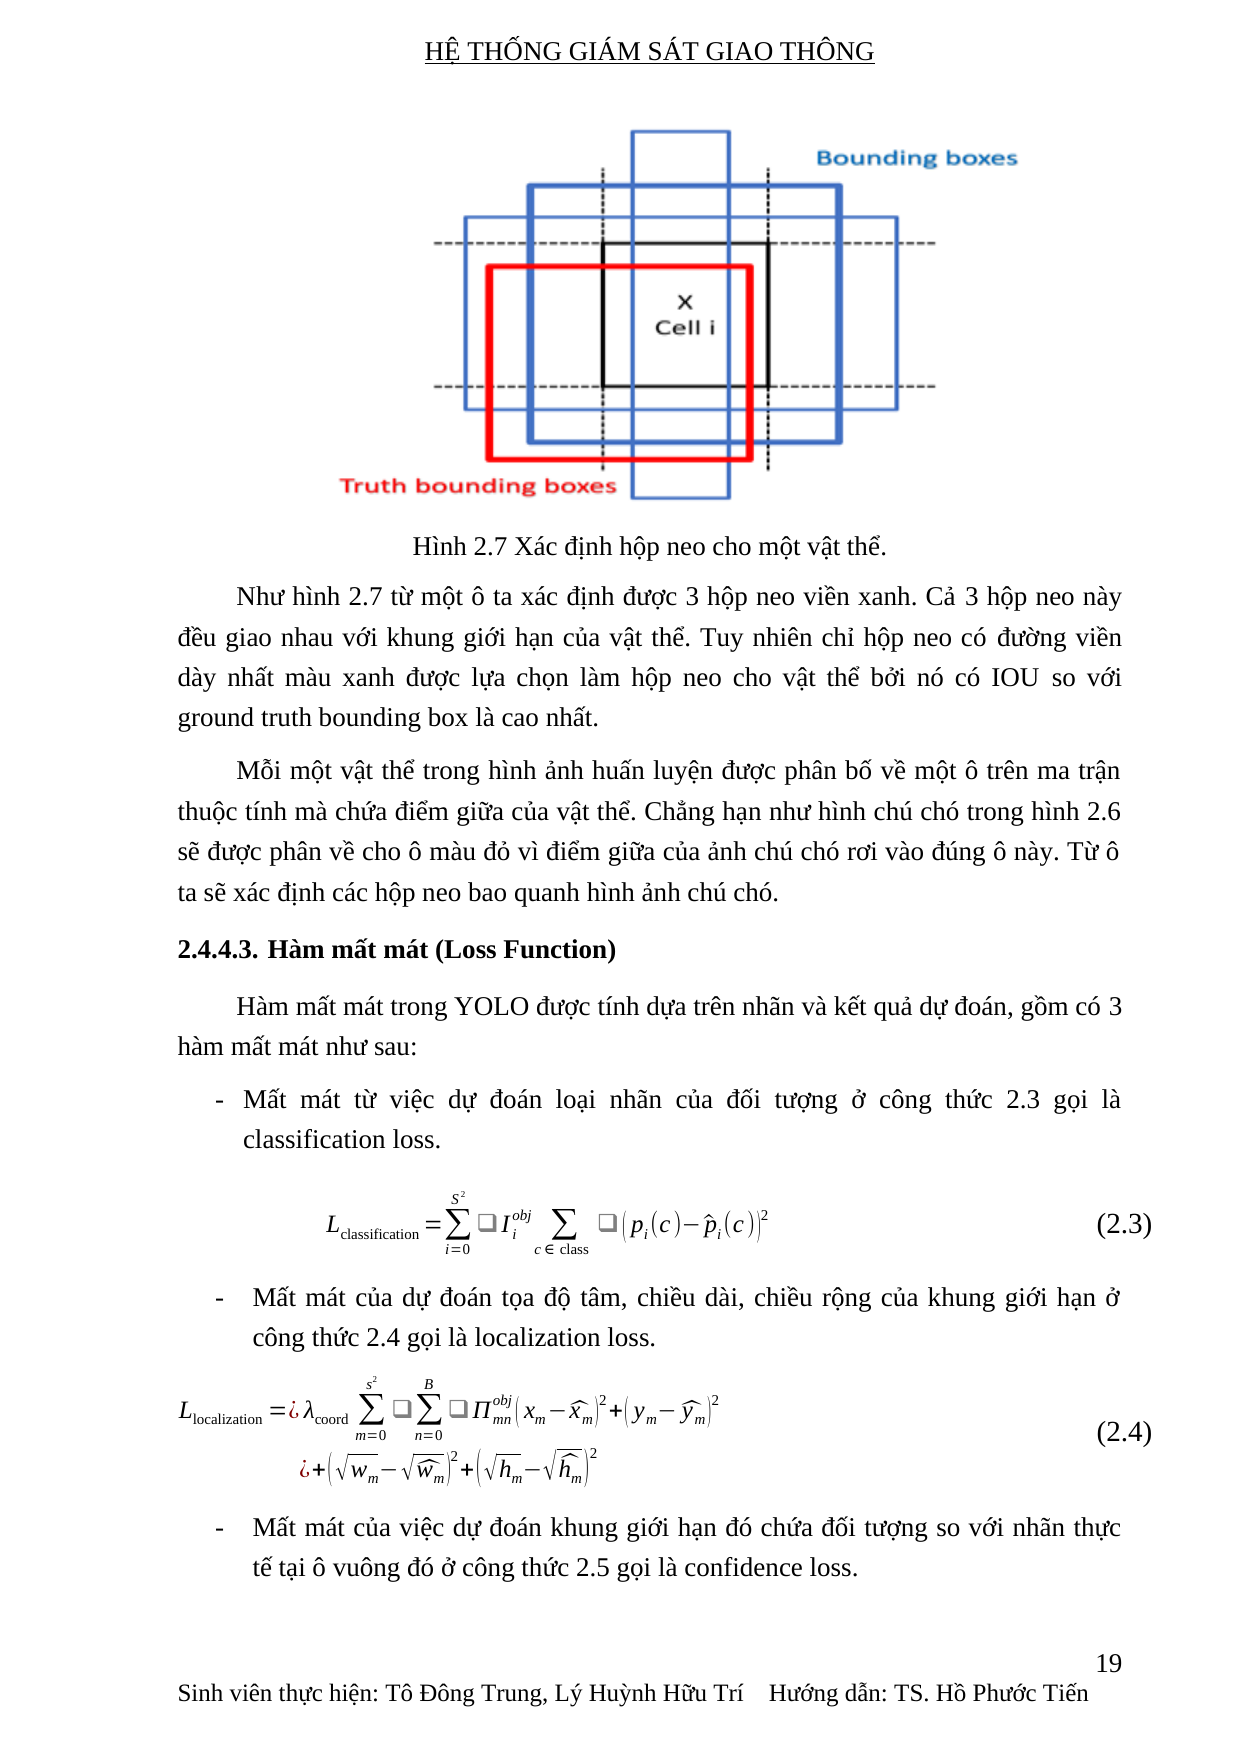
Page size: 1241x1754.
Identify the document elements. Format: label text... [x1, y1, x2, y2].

list Mất mát của việc dự đoán khung giới hạn đó chứa đối tượng so với nhãn thực tế tại ô vuông đó ở công thức 2.5 gọi là confidence loss. [215, 1511, 1122, 1583]
text (2.4) [177, 1374, 1122, 1488]
picture [329, 118, 1046, 509]
subtitle Hàm mất mát (Loss Function) [177, 933, 1122, 964]
list Mất mát từ việc dự đoán loại nhãn của đối tượng ở công thức 2.3 gọi là classification loss. [215, 1083, 1122, 1155]
list Mất mát của dự đoán tọa độ tâm, chiều dài, chiều rộng của khung giới hạn ở công thức 2.4 gọi là localization loss. [215, 1281, 1122, 1353]
text Mỗi một vật thể trong hình ảnh huấn luyện được phân bố về một ô trên ma trận thuộc tính mà chứa điểm giữa của vật thể. Chẳng hạn như hình chú chó trong hình 2.6 sẽ được phân về cho ô màu đỏ vì điểm giữa của ảnh chú chó rơi vào đúng ô này. Từ ô ta sẽ xác định các hộp neo bao quanh hình ảnh chú chó. [177, 754, 1122, 907]
text Hình 2.7 Xác định hộp neo cho một vật thể. [177, 530, 1122, 561]
text (2.3) [177, 1189, 1122, 1258]
text Như hình 2.7 từ một ô ta xác định được 3 hộp neo viền xanh. Cả 3 hộp neo này đều giao nhau với khung giới hạn của vật thể. Tuy nhiên chỉ hộp neo có đường viền dày nhất màu xanh được lựa chọn làm hộp neo cho vật thể bởi nó có IOU so với ground truth bounding box là cao nhất. [177, 580, 1122, 733]
text Hàm mất mát trong YOLO được tính dựa trên nhãn và kết quả dự đoán, gồm có 3 hàm mất mát như sau: [177, 990, 1122, 1061]
